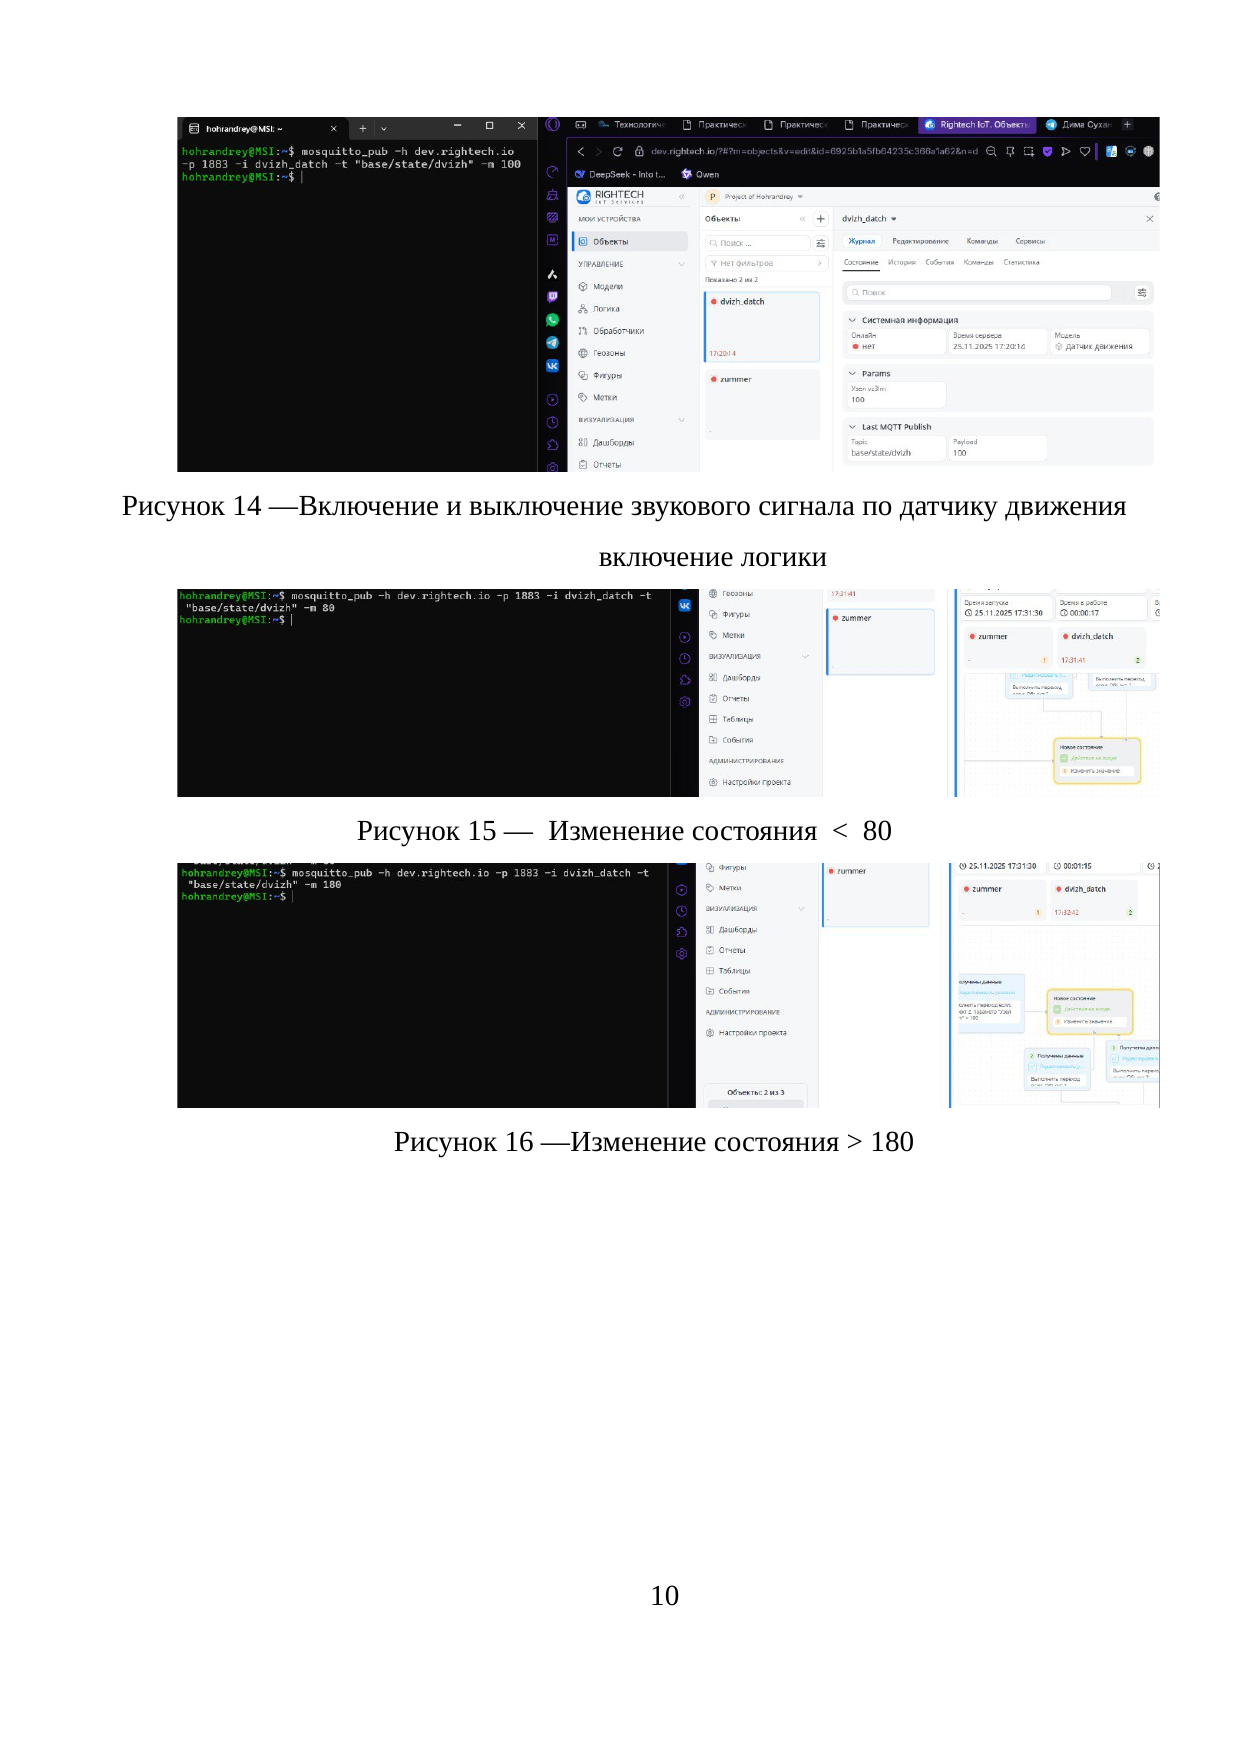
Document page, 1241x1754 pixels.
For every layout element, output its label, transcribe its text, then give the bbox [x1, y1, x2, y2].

picture [177, 863, 1160, 1108]
text Изменение состояния > 180 [236, 1124, 1160, 1158]
text Изменение состояния < 80 [177, 813, 1160, 847]
picture [177, 589, 1160, 797]
text Включение и выключение звукового сигнала по датчику движения включение логики [177, 488, 1160, 572]
picture [177, 117, 1160, 472]
